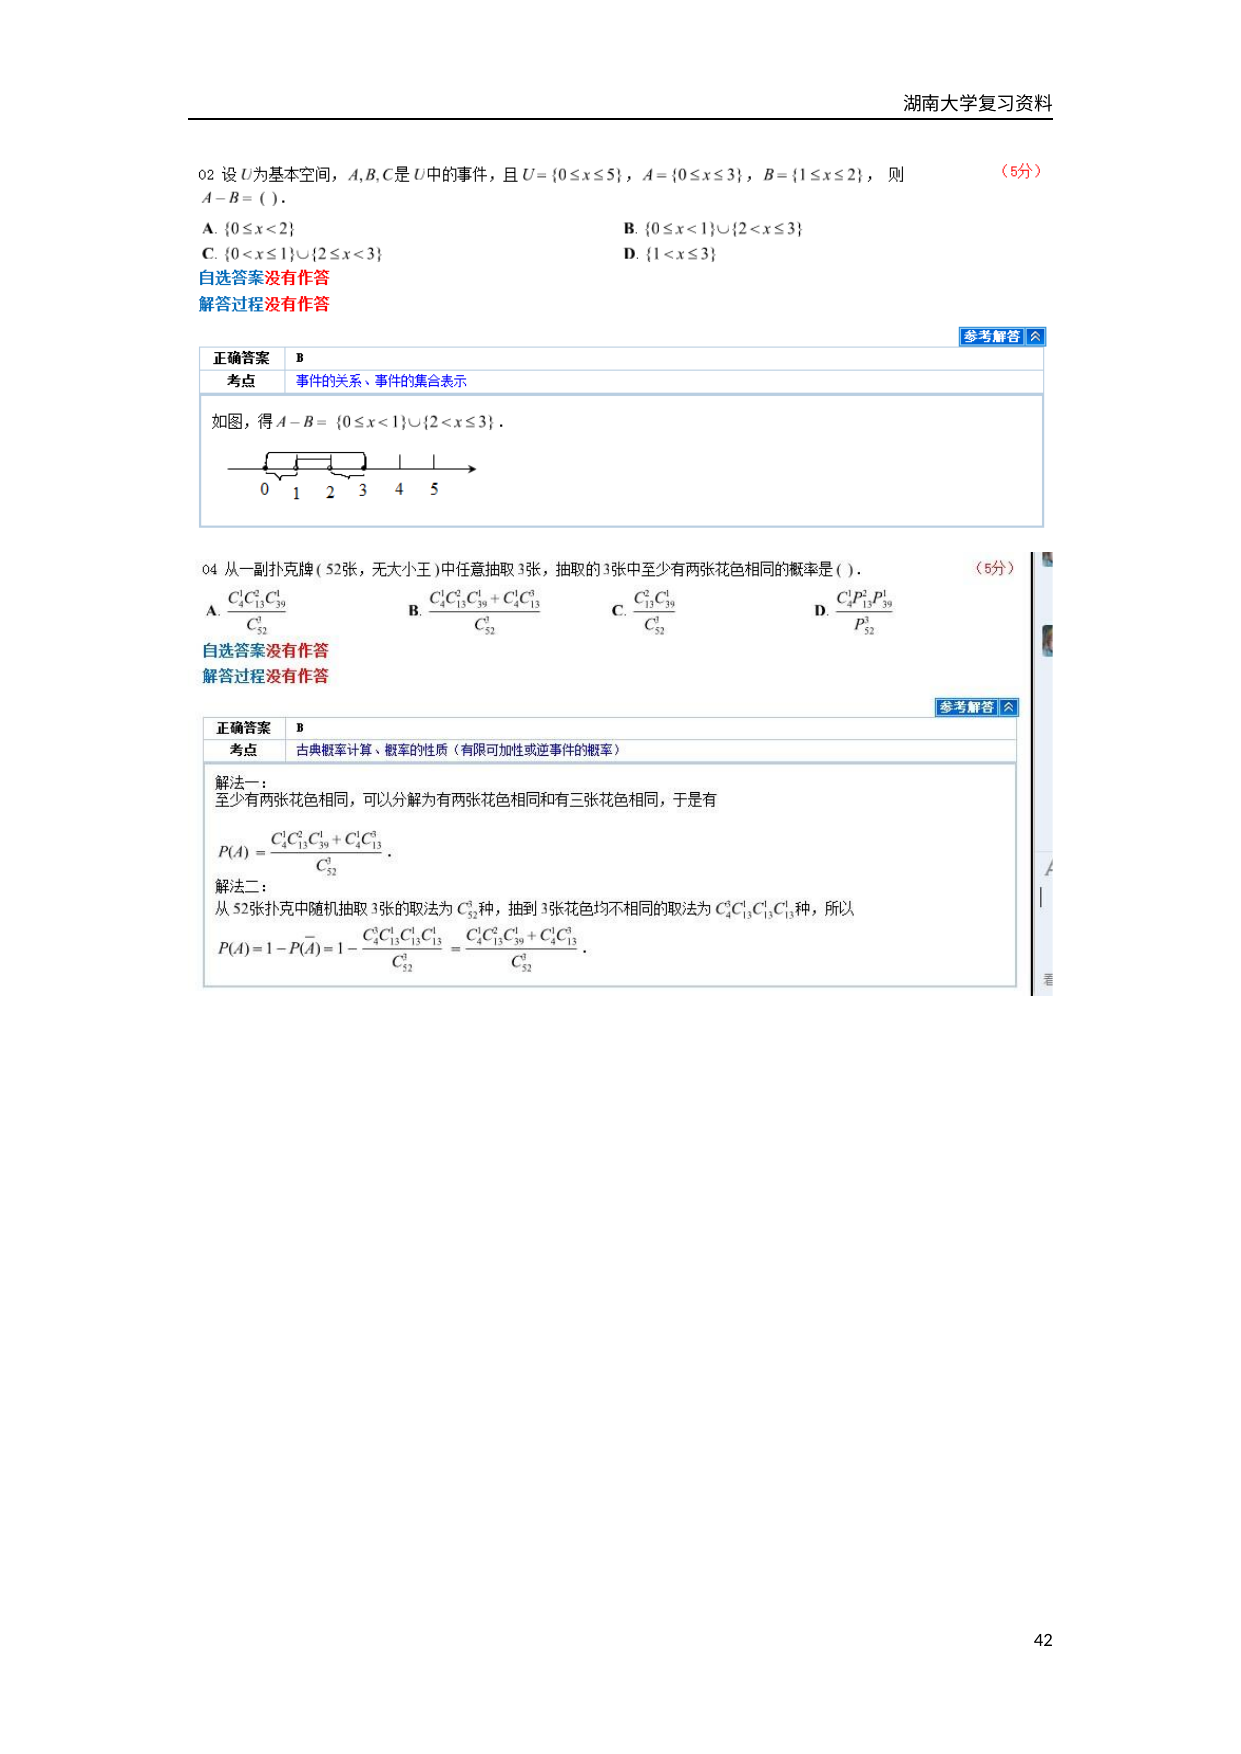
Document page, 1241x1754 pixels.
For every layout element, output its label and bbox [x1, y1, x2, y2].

picture [187, 552, 1053, 996]
picture [187, 162, 1053, 541]
